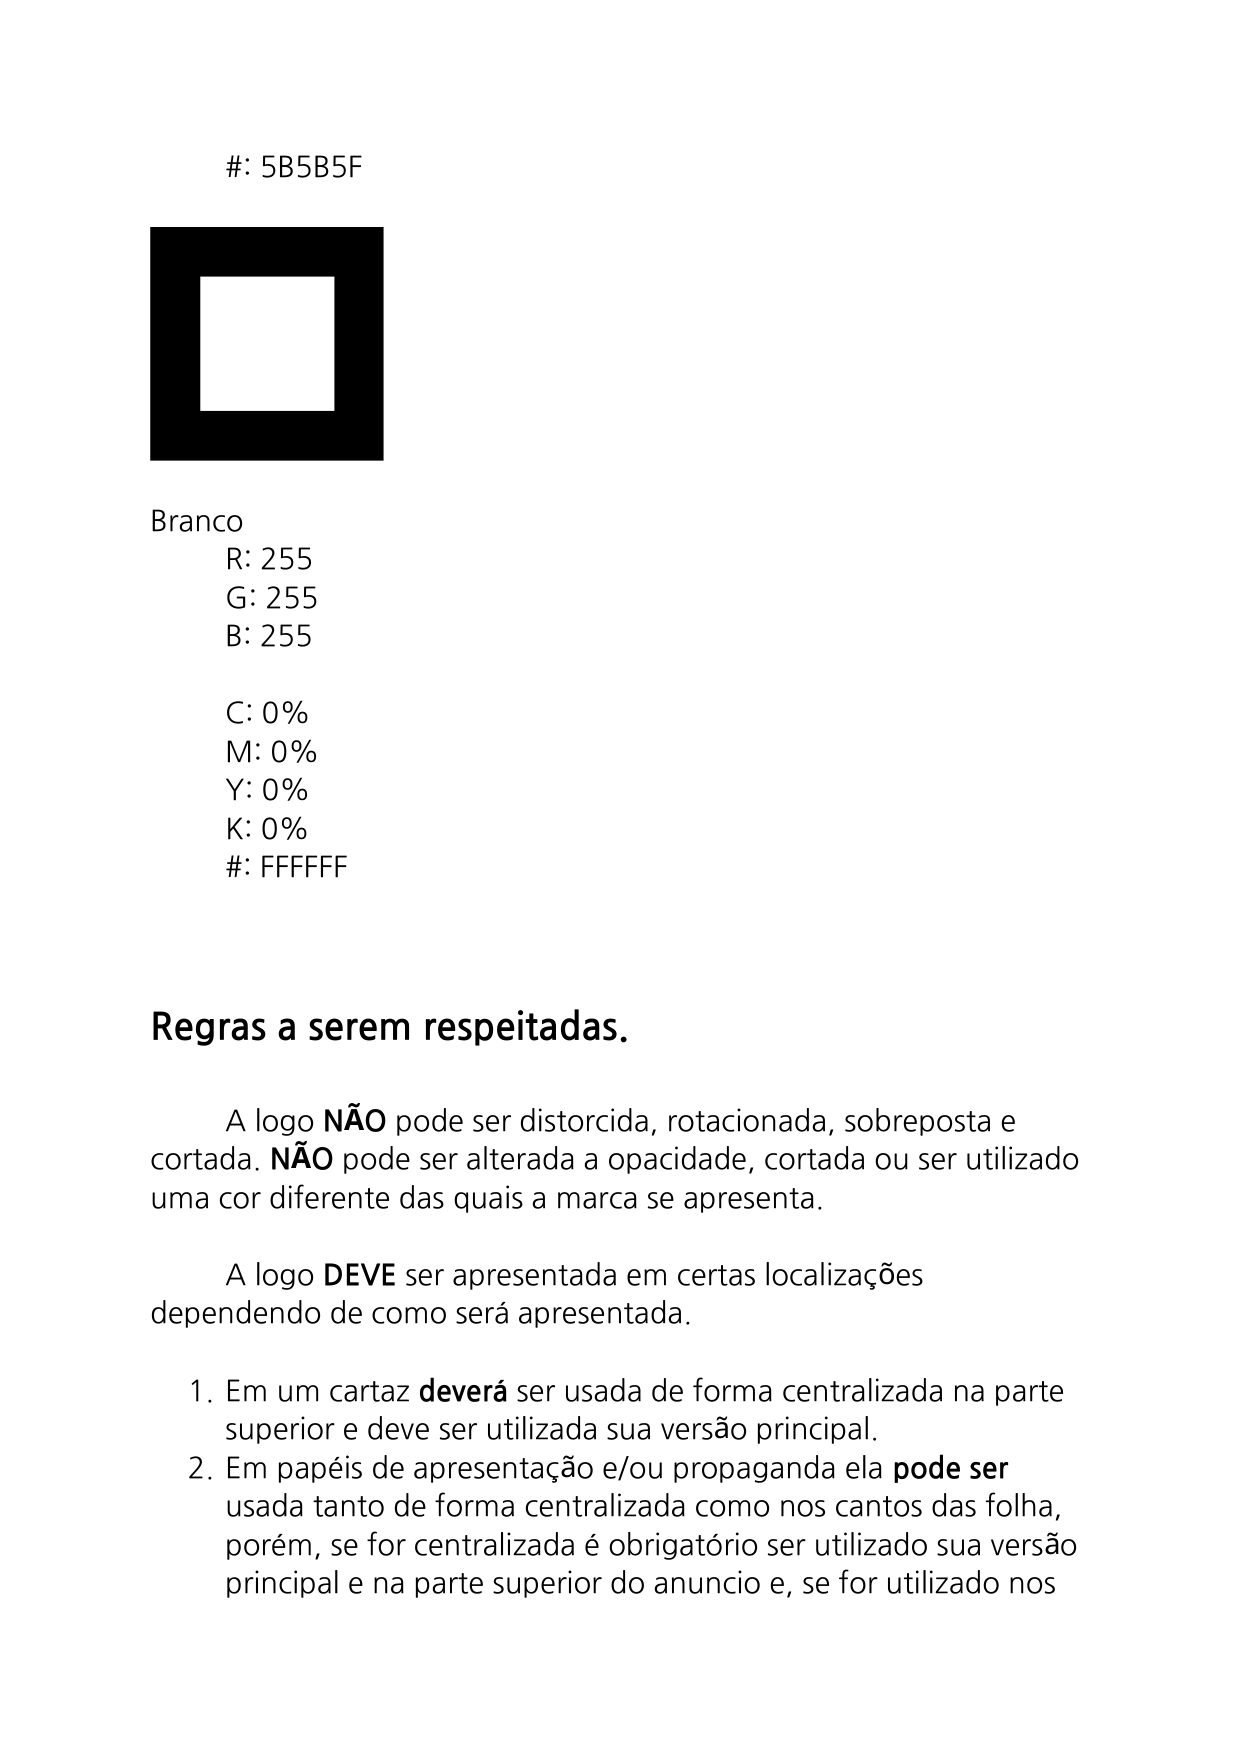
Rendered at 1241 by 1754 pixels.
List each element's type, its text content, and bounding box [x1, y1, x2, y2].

text Regras a serem respeitadas. [150, 1004, 1090, 1047]
text #: 5B5B5F [150, 150, 1090, 183]
text Branco [150, 503, 1090, 537]
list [187, 1450, 1090, 1599]
text G: 255 [150, 580, 1090, 614]
text C: 0% [150, 696, 1090, 729]
text #: FFFFFF [150, 850, 1090, 883]
text A logo DEVE ser apresentada em certas localizações dependendo de como será apresentada. [150, 1257, 1090, 1329]
text B: 255 [150, 619, 1090, 652]
text Y: 0% [150, 773, 1090, 806]
text K: 0% [150, 811, 1090, 845]
text A logo NÃO pode ser distorcida, rotacionada, sobreposta e cortada. NÃO pode ser alterada a opacidade, cortada ou ser utilizado uma cor diferente das quais a marca se apresenta. [150, 1103, 1090, 1214]
text R: 255 [150, 542, 1090, 575]
list Em um cartaz deverá ser usada de forma centralizada na parte superior e deve ser utilizada sua versão principal. [187, 1373, 1090, 1445]
picture [150, 227, 384, 461]
text M: 0% [150, 734, 1090, 768]
